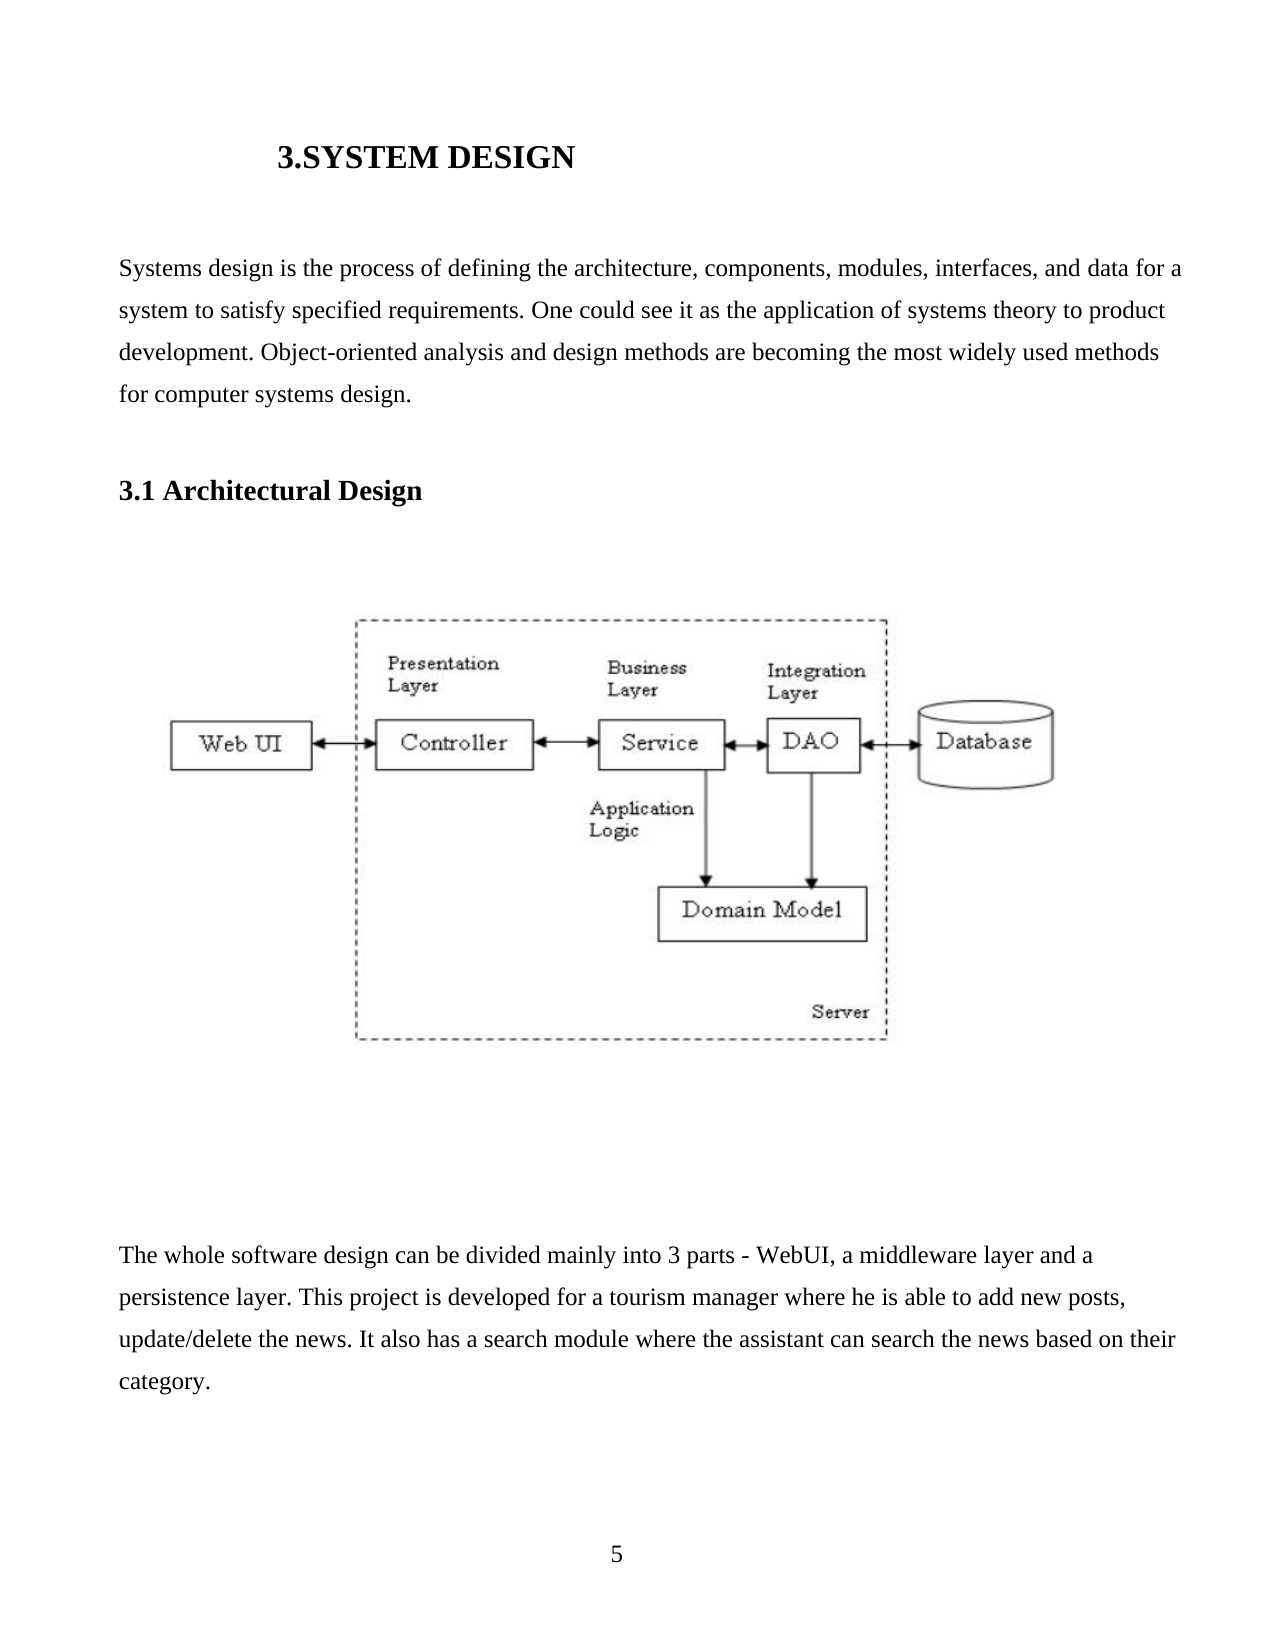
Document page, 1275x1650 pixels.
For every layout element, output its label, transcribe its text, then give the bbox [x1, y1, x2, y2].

text The whole software design can be divided mainly into 3 parts - WebUI, a middleware layer and a persistence layer. This project is developed for a tourism manager where he is able to add new posts, update/delete the news. It also has a search module where the assistant can search the news based on their category. [119, 1240, 1210, 1395]
picture [118, 574, 1105, 1072]
text Systems design is the process of defining the architecture, components, modules, interfaces, and data for a system to satisfy specified requirements. One could see it as the application of systems theory to product development. Object-oriented analysis and design methods are becoming the most widely used methods for computer systems design. [119, 253, 1194, 408]
text 5 [610, 1539, 1210, 1568]
text 3.1 Architectural Design [119, 473, 1210, 507]
text 3.SYSTEM DESIGN [277, 137, 1210, 176]
